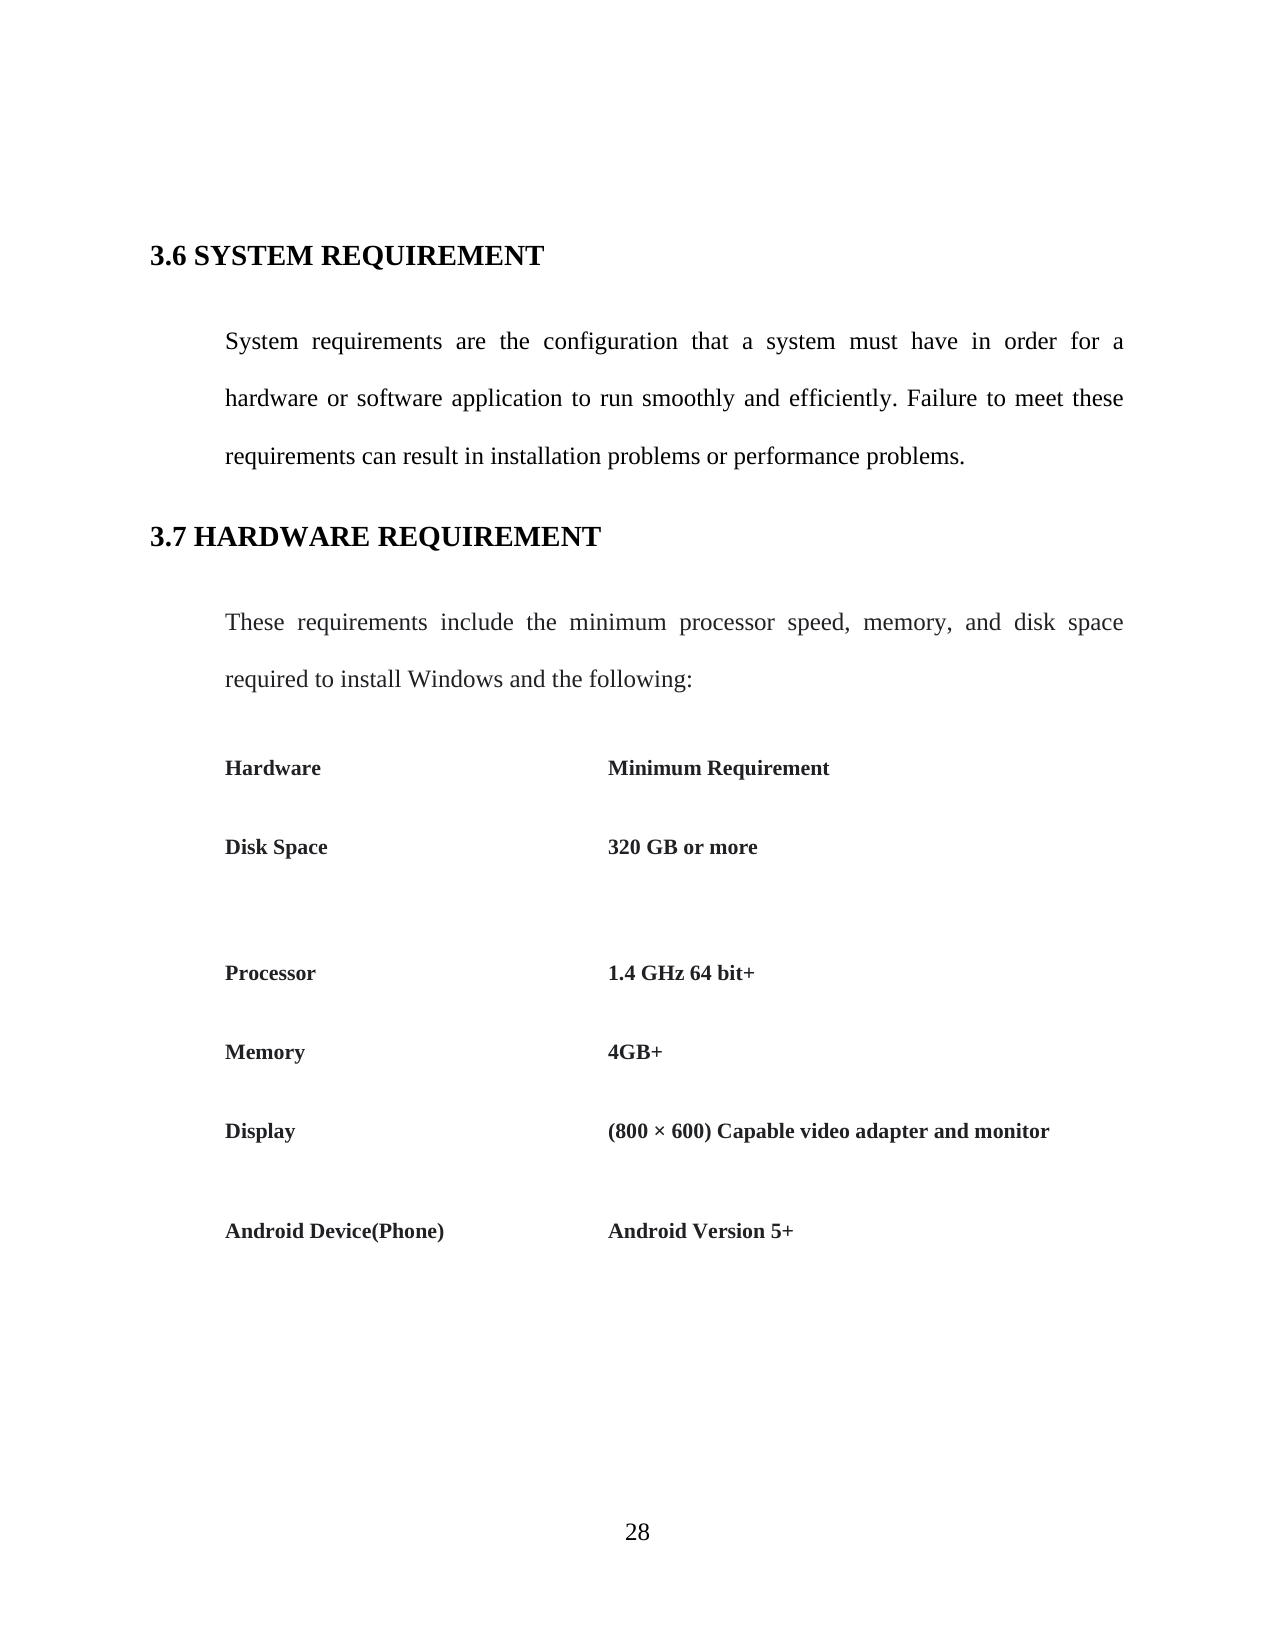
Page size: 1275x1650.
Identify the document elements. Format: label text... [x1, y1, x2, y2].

table_cell 320 GB or more [592, 822, 1275, 947]
table_header Minimum Requirement [592, 743, 1275, 822]
text 3.7 HARDWARE REQUIREMENT [150, 519, 1125, 553]
text System requirements are the configuration that a system must have in order for a hardware or software application to run smoothly and efficiently. Failure to meet these requirements can result in installation problems or performance problems. [225, 326, 1125, 469]
table_cell 1.4 GHz 64 bit+ [592, 948, 1275, 1026]
text These requirements include the minimum processor speed, memory, and disk space required to install Windows and the following: [225, 636, 1125, 693]
table_cell 4GB+ [592, 1026, 1275, 1105]
table_cell Processor [225, 948, 592, 1026]
table_cell Disk Space [225, 822, 592, 947]
table_cell (800 × 600) Capable video adapter and monitor Android Version 5+ [592, 1105, 1275, 1332]
table_header Hardware [225, 743, 592, 822]
table_cell Display Android Device(Phone) [225, 1105, 592, 1332]
text 3.6 SYSTEM REQUIREMENT [150, 238, 1125, 271]
table_cell Memory [225, 1026, 592, 1105]
